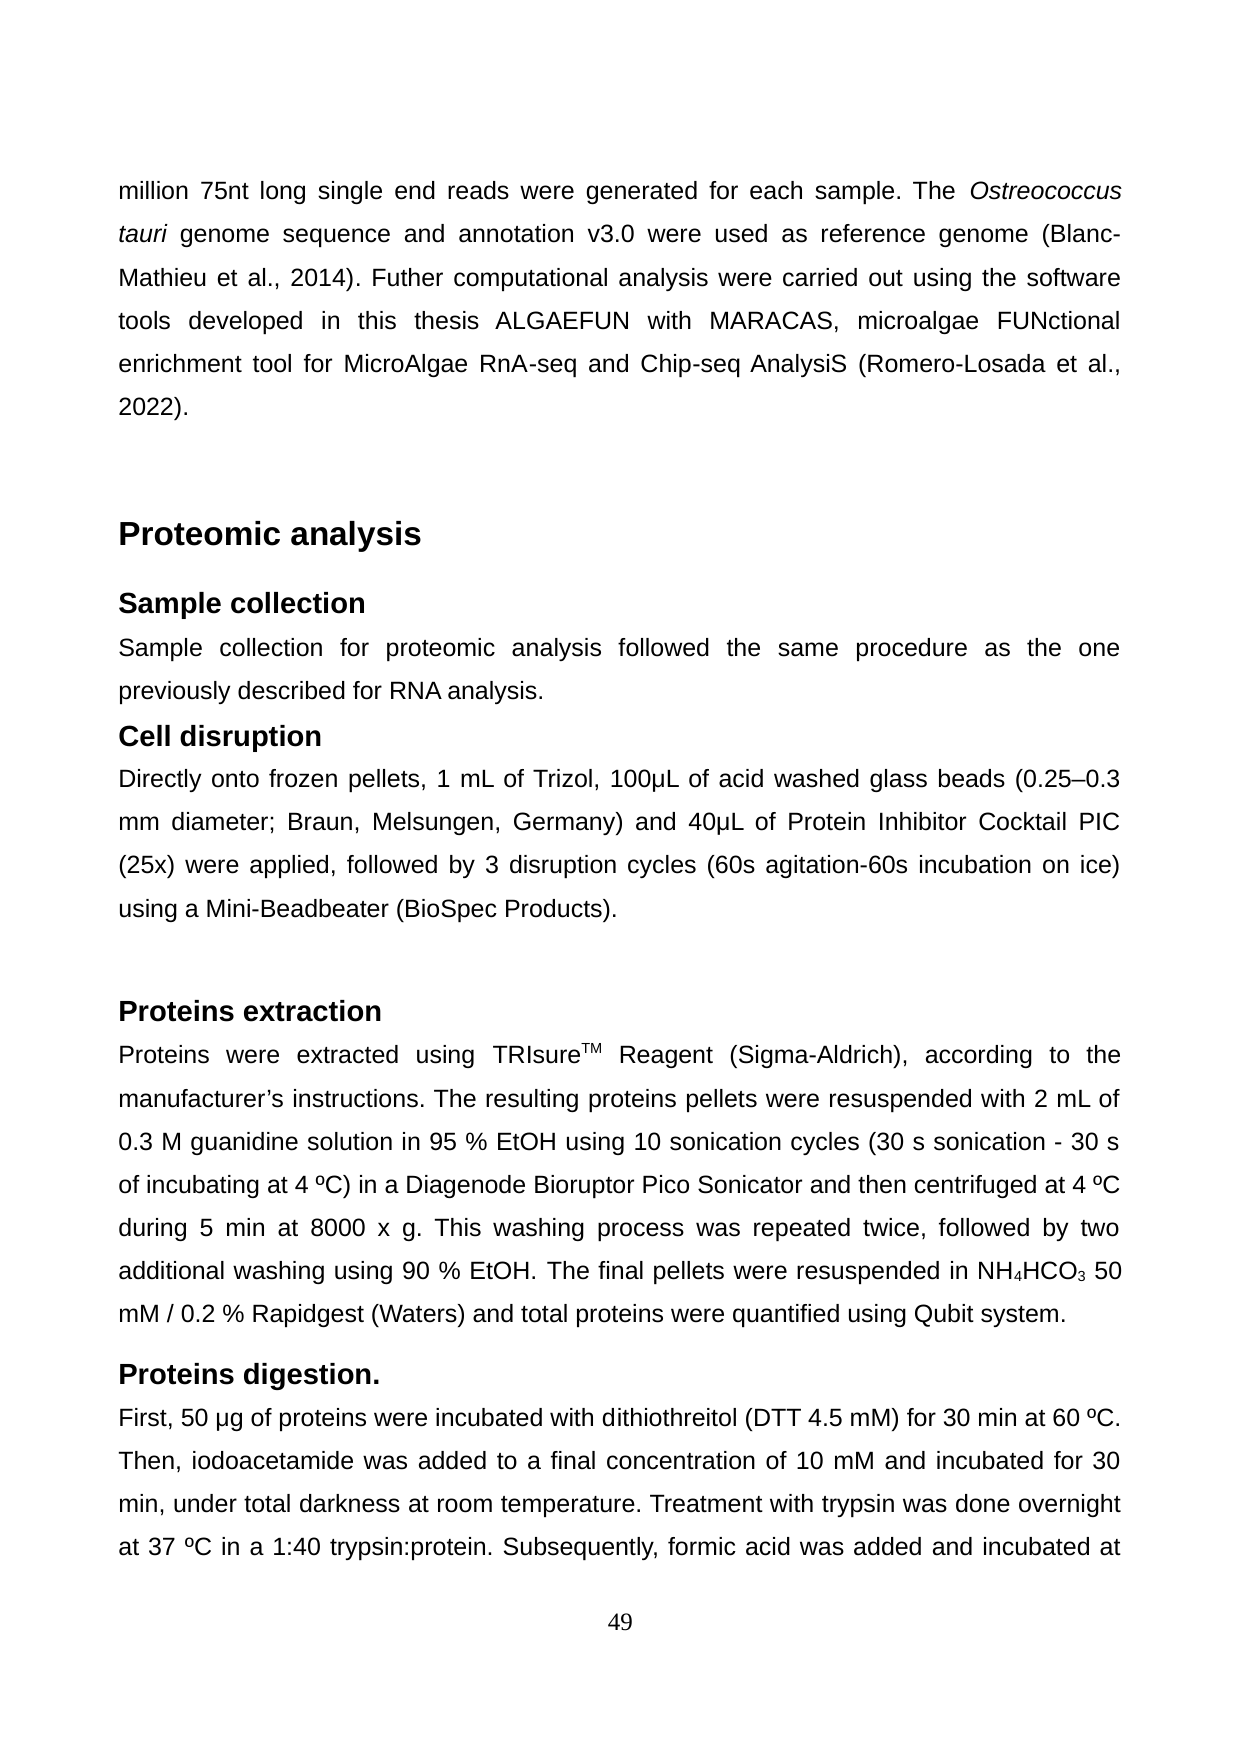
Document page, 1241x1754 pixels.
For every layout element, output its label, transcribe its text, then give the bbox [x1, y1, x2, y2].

text Directly onto frozen pellets, 1 mL of Trizol, 100μL of acid washed glass beads (0.25–0.3 mm diameter; Braun, Melsungen, Germany) and 40μL of Protein Inhibitor Cocktail PIC (25x) were applied, followed by 3 disruption cycles (60s agitation-60s incubation on ice) using a Mini-Beadbeater (BioSpec Products). [118, 764, 1122, 922]
subtitle Cell disruption [118, 719, 1122, 752]
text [118, 176, 1122, 421]
subtitle Sample collection [118, 587, 1122, 620]
subtitle Proteins digestion. [118, 1357, 1122, 1390]
subtitle Proteomic analysis [118, 514, 1122, 553]
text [118, 1403, 1122, 1561]
subtitle Proteins extraction [118, 994, 1122, 1028]
list Proteins were extracted using TRIsureTM Reagent (Sigma-Aldrich), according to the manufacturer’s instructions. The resulting proteins pellets were resuspended with 2 mL of 0.3 M guanidine solution in 95 % EtOH using 10 sonication cycles (30 s sonication - 30 s of incubating at 4 ºC) in a Diagenode Bioruptor Pico Sonicator and then centrifuged at 4 ºC during 5 min at 8000 x g. This washing process was repeated twice, followed by two additional washing using 90 % EtOH. The final pellets were resuspended in NH4HCO3 50 mM / 0.2 % Rapidgest (Waters) and total proteins were quantified using Qubit system. [118, 1040, 1122, 1328]
text Sample collection for proteomic analysis followed the same procedure as the one previously described for RNA analysis. [118, 633, 1122, 704]
